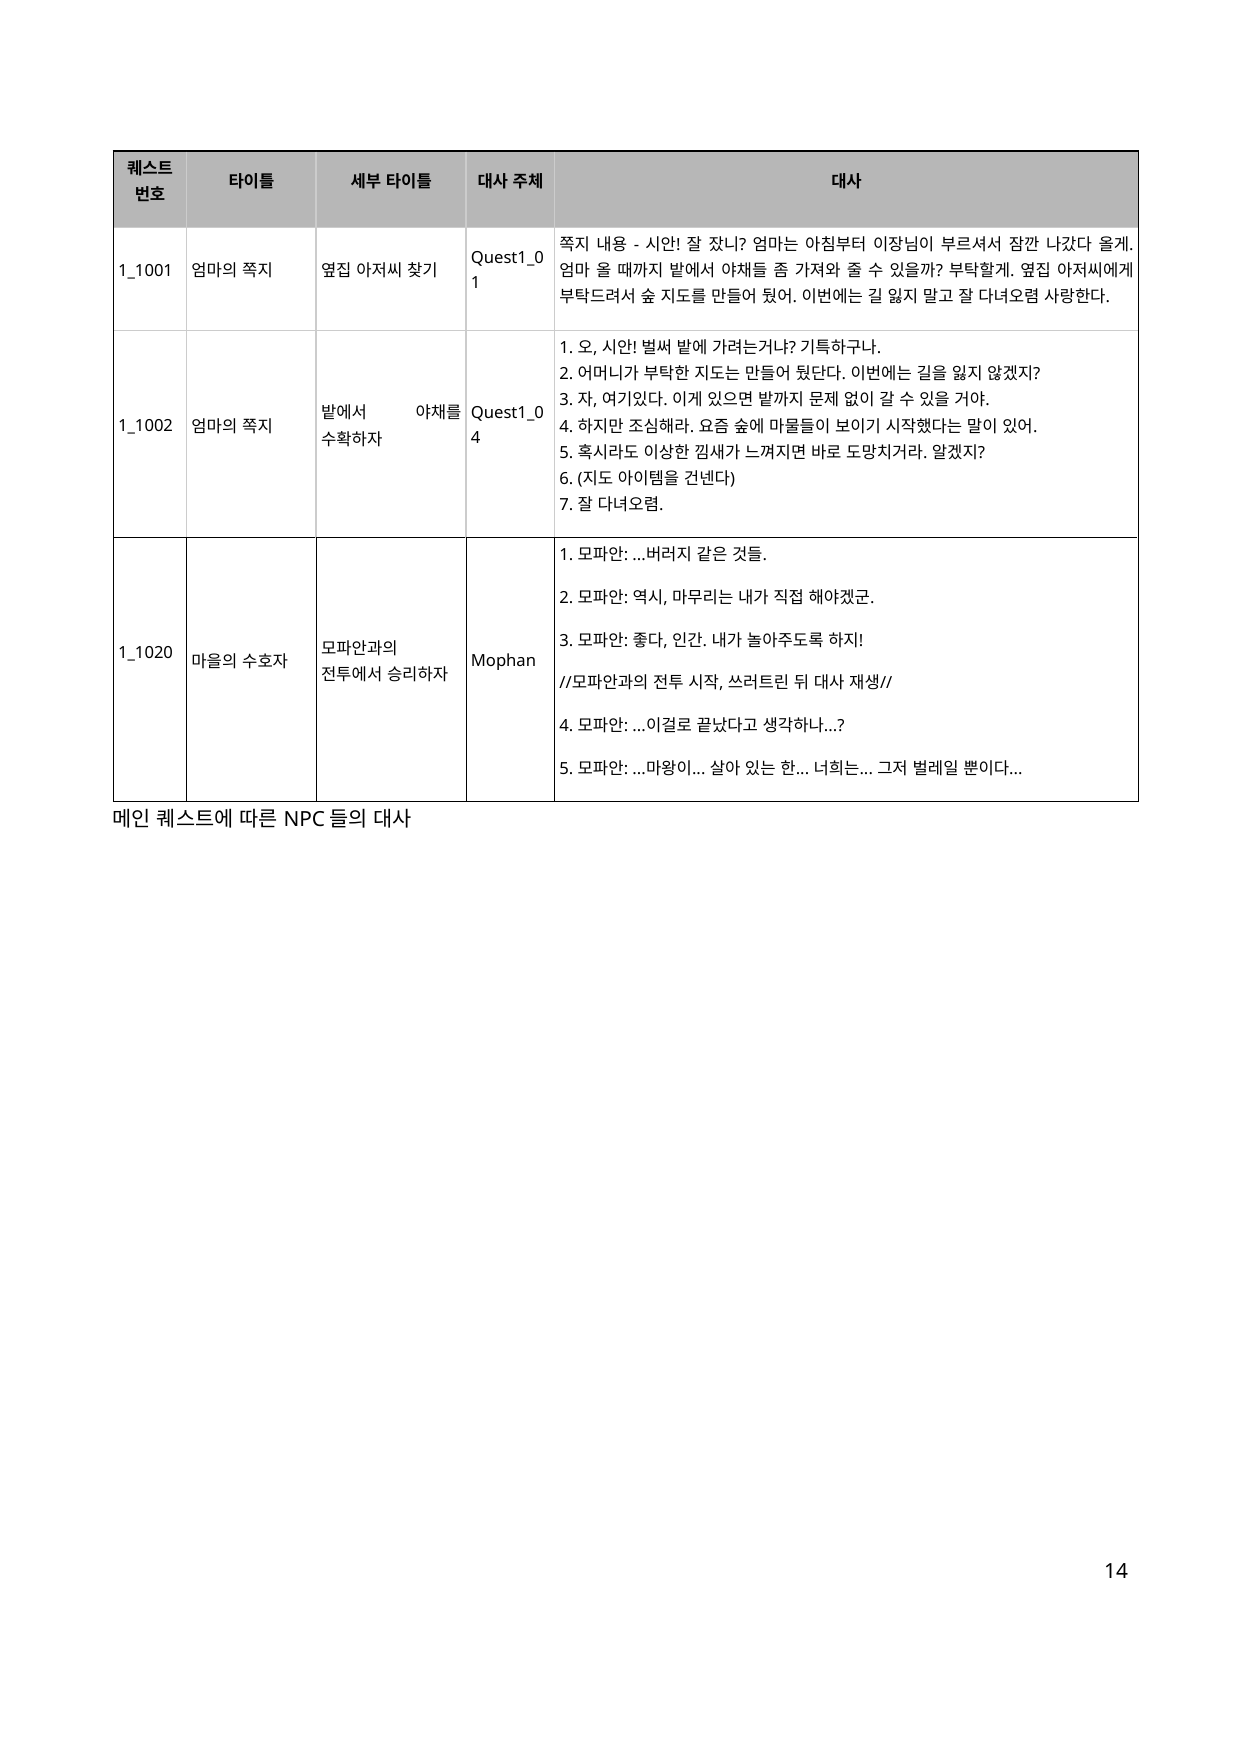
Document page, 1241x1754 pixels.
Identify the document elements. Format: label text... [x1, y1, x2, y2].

table_cell 엄마의 쪽지 [187, 228, 315, 329]
table_header 대사 [555, 152, 1138, 227]
table_cell 1_1001 [114, 228, 186, 329]
table_cell 엄마의 쪽지 [187, 331, 315, 537]
table_cell Quest1_04 [467, 331, 554, 537]
table_cell 1. 모파안: ...버러지 같은 것들. 2. 모파안: 역시, 마무리는 내가 직접 해야겠군. 3. 모파안: 좋다, 인간. 내가 놀아주도록 하지! //모파안과의 전투 시작, 쓰러트린 뒤 대사 재생// 4. 모파안: ...이걸로 끝났다고 생각하나...? 5. 모파안: ...마왕이... 살아 있는 한... 너희는... 그저 벌레일 뿐이다... [555, 537, 1138, 801]
table_cell 1_1020 [114, 538, 186, 801]
text 메인 퀘스트에 따른 NPC들의 대사 [112, 802, 1128, 832]
table_cell 마을의 수호자 [187, 538, 316, 801]
table_cell 1_1002 [114, 331, 186, 537]
table_header 대사 주체 [467, 152, 554, 227]
table_header 퀘스트 번호 [114, 152, 186, 227]
table_cell Quest1_01 [467, 228, 554, 329]
table_cell 쪽지 내용 - 시안! 잘 잤니? 엄마는 아침부터 이장님이 부르셔서 잠깐 나갔다 올게. 엄마 올 때까지 밭에서 야채들 좀 가져와 줄 수 있을까? 부탁할게. 옆집 아저씨에게 부탁드려서 숲 지도를 만들어 뒀어. 이번에는 길 잃지 말고 잘 다녀오렴 사랑한다. [555, 228, 1138, 329]
table_header 타이틀 [187, 152, 315, 227]
table_cell 1. 오, 시안! 벌써 밭에 가려는거냐? 기특하구나. 2. 어머니가 부탁한 지도는 만들어 뒀단다. 이번에는 길을 잃지 않겠지? 3. 자, 여기있다. 이게 있으면 밭까지 문제 없이 갈 수 있을 거야. 4. 하지만 조심해라. 요즘 숲에 마물들이 보이기 시작했다는 말이 있어. 5. 혹시라도 이상한 낌새가 느껴지면 바로 도망치거라. 알겠지? 6. (지도 아이템을 건넨다) 7. 잘 다녀오렴. [555, 331, 1138, 537]
table_cell Mophan [467, 538, 554, 801]
table_cell 밭에서 야채를 수확하자 [317, 331, 465, 537]
table_header 세부 타이틀 [317, 152, 465, 227]
table_cell 옆집 아저씨 찾기 [317, 228, 465, 329]
table_cell 모파안과의 전투에서 승리하자 [317, 538, 466, 801]
